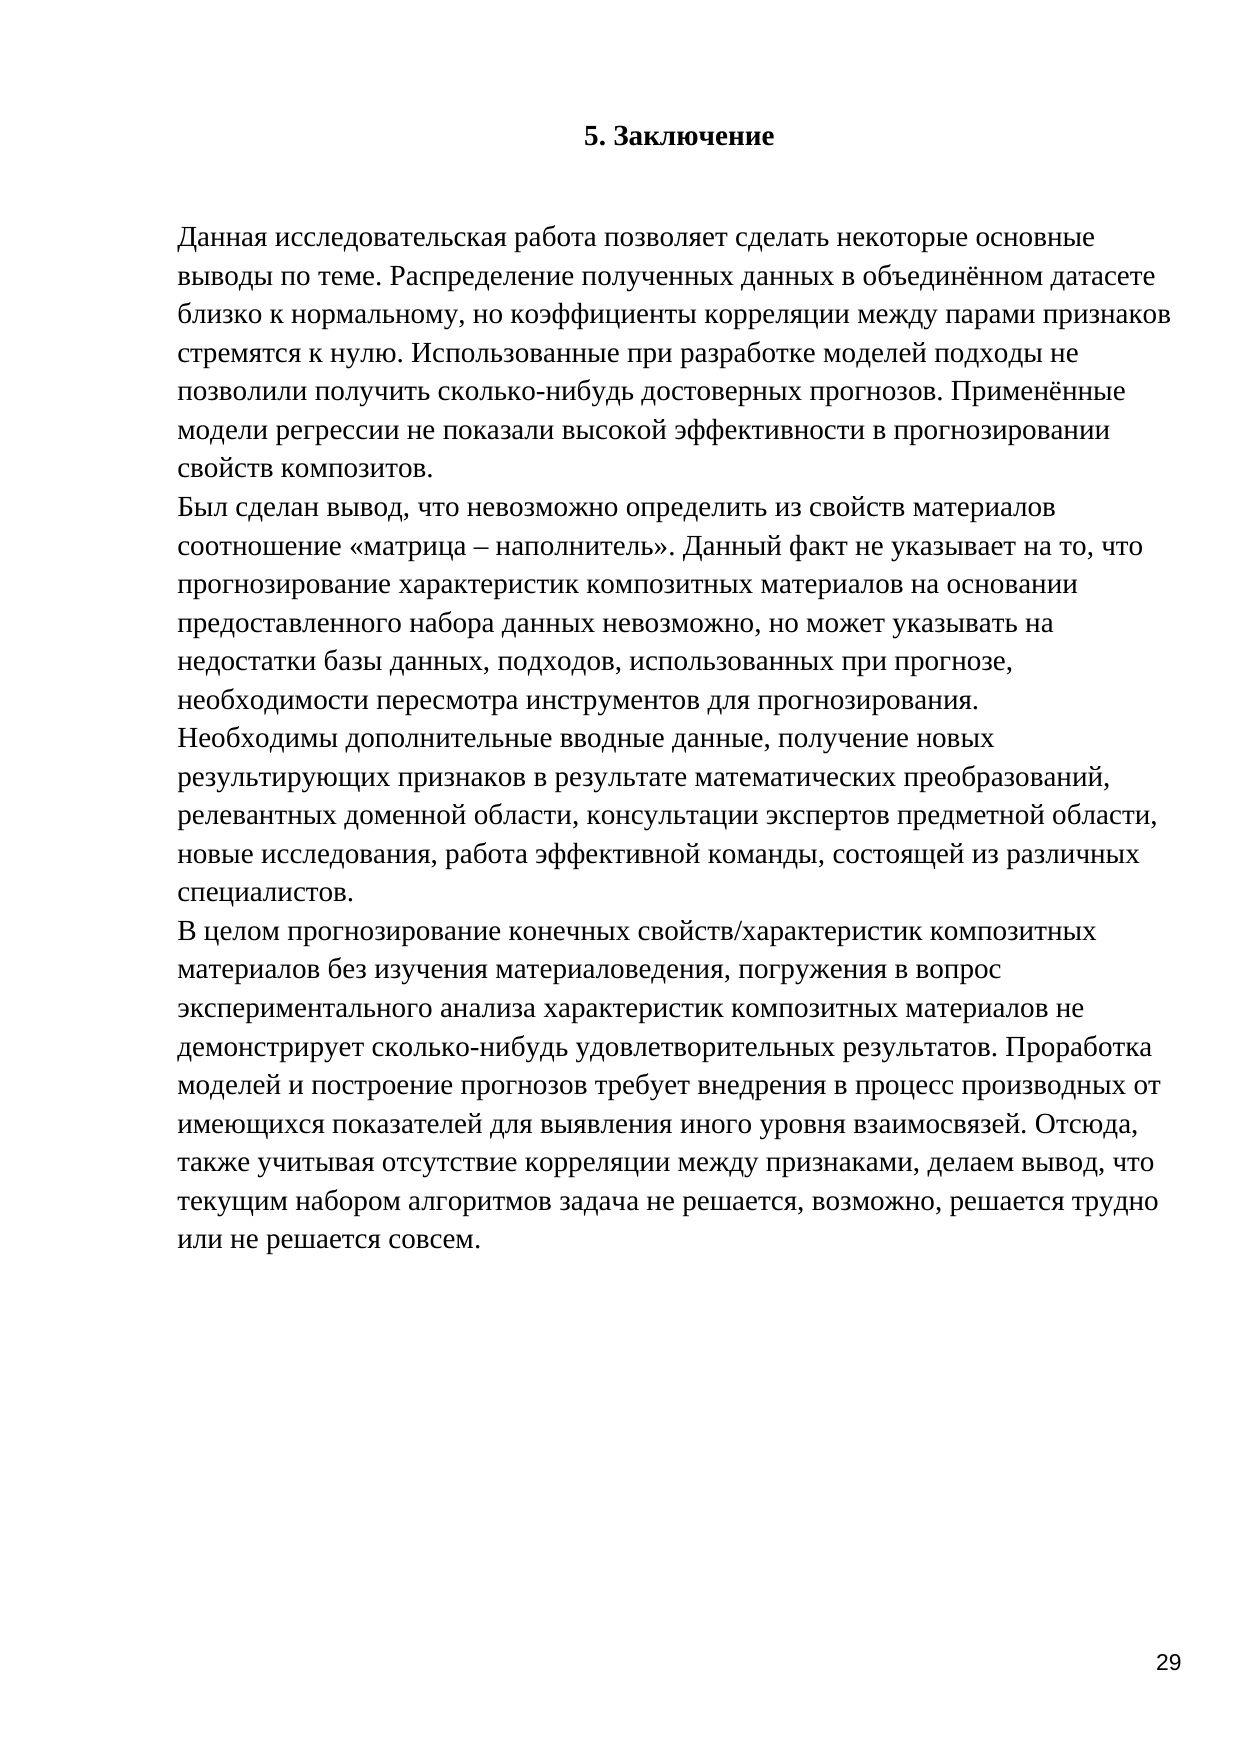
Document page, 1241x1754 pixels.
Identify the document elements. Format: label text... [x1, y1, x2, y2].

subtitle 5. Заключение [177, 118, 1181, 152]
text Был сделан вывод, что невозможно определить из свойств материалов соотношение «матрица – наполнитель». Данный факт не указывает на то, что прогнозирование характеристик композитных материалов на основании предоставленного набора данных невозможно, но может указывать на недостатки базы данных, подходов, использованных при прогнозе, необходимости пересмотра инструментов для прогнозирования. [177, 489, 1181, 715]
text Данная исследовательская работа позволяет сделать некоторые основные выводы по теме. Распределение полученных данных в объединённом датасете близко к нормальному, но коэффициенты корреляции между парами признаков стремятся к нулю. Использованные при разработке моделей подходы не позволили получить сколько-нибудь достоверных прогнозов. Применённые модели регрессии не показали высокой эффективности в прогнозировании свойств композитов. [177, 219, 1181, 484]
text Необходимы дополнительные вводные данные, получение новых результирующих признаков в результате математических преобразований, релевантных доменной области, консультации экспертов предметной области, новые исследования, работа эффективной команды, состоящей из различных специалистов. [177, 720, 1181, 908]
text В целом прогнозирование конечных свойств/характеристик композитных материалов без изучения материаловедения, погружения в вопрос экспериментального анализа характеристик композитных материалов не демонстрирует сколько-нибудь удовлетворительных результатов. Проработка моделей и построение прогнозов требует внедрения в процесс производных от имеющихся показателей для выявления иного уровня взаимосвязей. Отсюда, также учитывая отсутствие корреляции между признаками, делаем вывод, что текущим набором алгоритмов задача не решается, возможно, решается трудно или не решается совсем. [177, 913, 1181, 1255]
